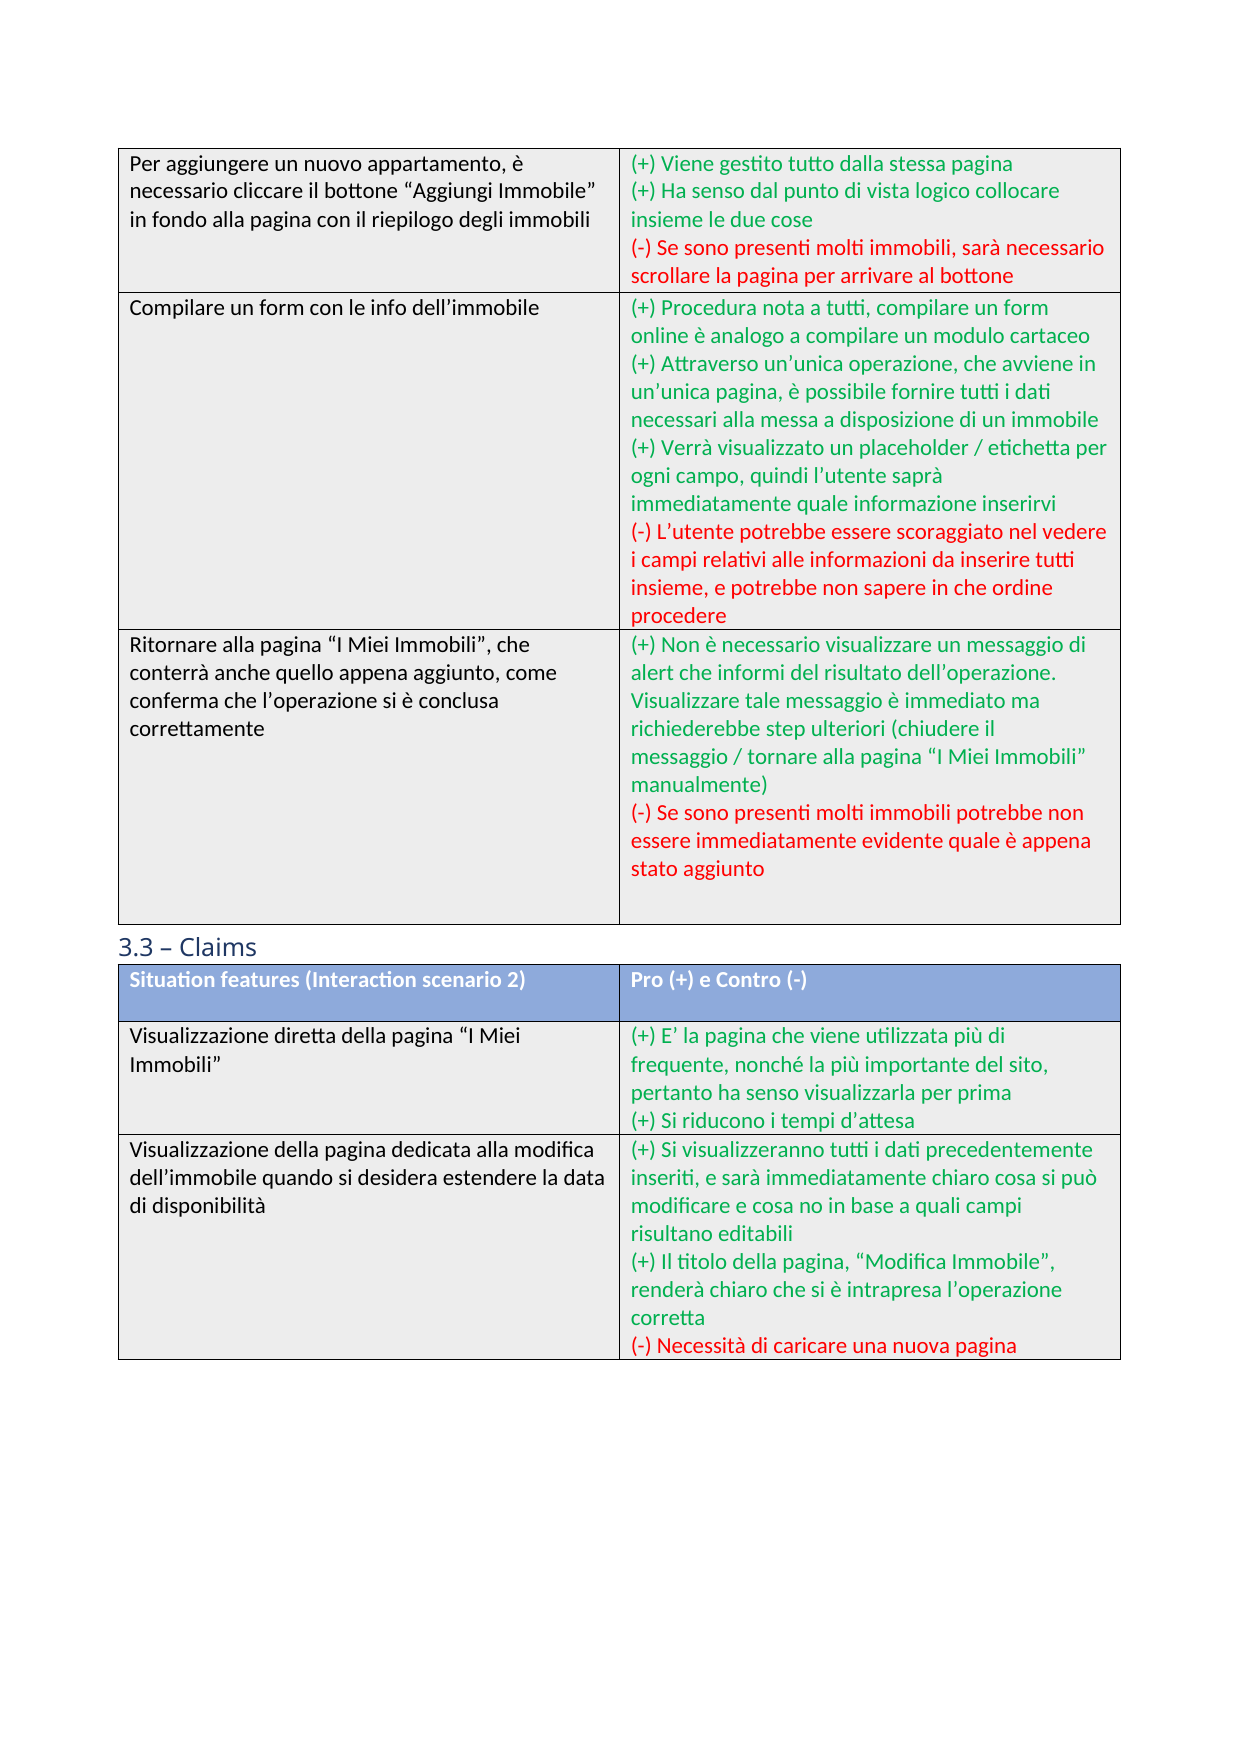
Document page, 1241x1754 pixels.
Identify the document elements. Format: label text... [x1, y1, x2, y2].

table_cell Per aggiungere un nuovo appartamento, è necessario cliccare il bottone “Aggiungi Immobile” in fondo alla pagina con il riepilogo degli immobili [119, 149, 619, 292]
table_header Situation features (Interaction scenario 2) [119, 965, 619, 1021]
table_cell (+) Procedura nota a tutti, compilare un form online è analogo a compilare un modulo cartaceo (+) Attraverso un’unica operazione, che avviene in un’unica pagina, è possibile fornire tutti i dati necessari alla messa a disposizione di un immobile (+) Verrà visualizzato un placeholder / etichetta per ogni campo, quindi l’utente saprà immediatamente quale informazione inserirvi (-) L’utente potrebbe essere scoraggiato nel vedere i campi relativi alle informazioni da inserire tutti insieme, e potrebbe non sapere in che ordine procedere [620, 293, 1120, 629]
table_cell Visualizzazione della pagina dedicata alla modifica dell’immobile quando si desidera estendere la data di disponibilità [119, 1135, 619, 1359]
table_cell (+) Non è necessario visualizzare un messaggio di alert che informi del risultato dell’operazione. Visualizzare tale messaggio è immediato ma richiederebbe step ulteriori (chiudere il messaggio / tornare alla pagina “I Miei Immobili” manualmente) (-) Se sono presenti molti immobili potrebbe non essere immediatamente evidente quale è appena stato aggiunto [620, 630, 1120, 924]
table_cell (+) Viene gestito tutto dalla stessa pagina (+) Ha senso dal punto di vista logico collocare insieme le due cose (-) Se sono presenti molti immobili, sarà necessario scrollare la pagina per arrivare al bottone [620, 149, 1120, 292]
table_cell Visualizzazione diretta della pagina “I Miei Immobili” [119, 1022, 619, 1134]
table_header Pro (+) e Contro (-) [620, 965, 1120, 1021]
subtitle 3.3 – Claims [118, 929, 1122, 964]
table_cell Ritornare alla pagina “I Miei Immobili”, che conterrà anche quello appena aggiunto, come conferma che l’operazione si è conclusa correttamente [119, 630, 619, 924]
table_cell (+) E’ la pagina che viene utilizzata più di frequente, nonché la più importante del sito, pertanto ha senso visualizzarla per prima (+) Si riducono i tempi d’attesa [620, 1022, 1120, 1134]
table_cell (+) Si visualizzeranno tutti i dati precedentemente inseriti, e sarà immediatamente chiaro cosa si può modificare e cosa no in base a quali campi risultano editabili (+) Il titolo della pagina, “Modifica Immobile”, renderà chiaro che si è intrapresa l’operazione corretta (-) Necessità di caricare una nuova pagina [620, 1135, 1120, 1359]
table_cell Compilare un form con le info dell’immobile [119, 293, 619, 629]
